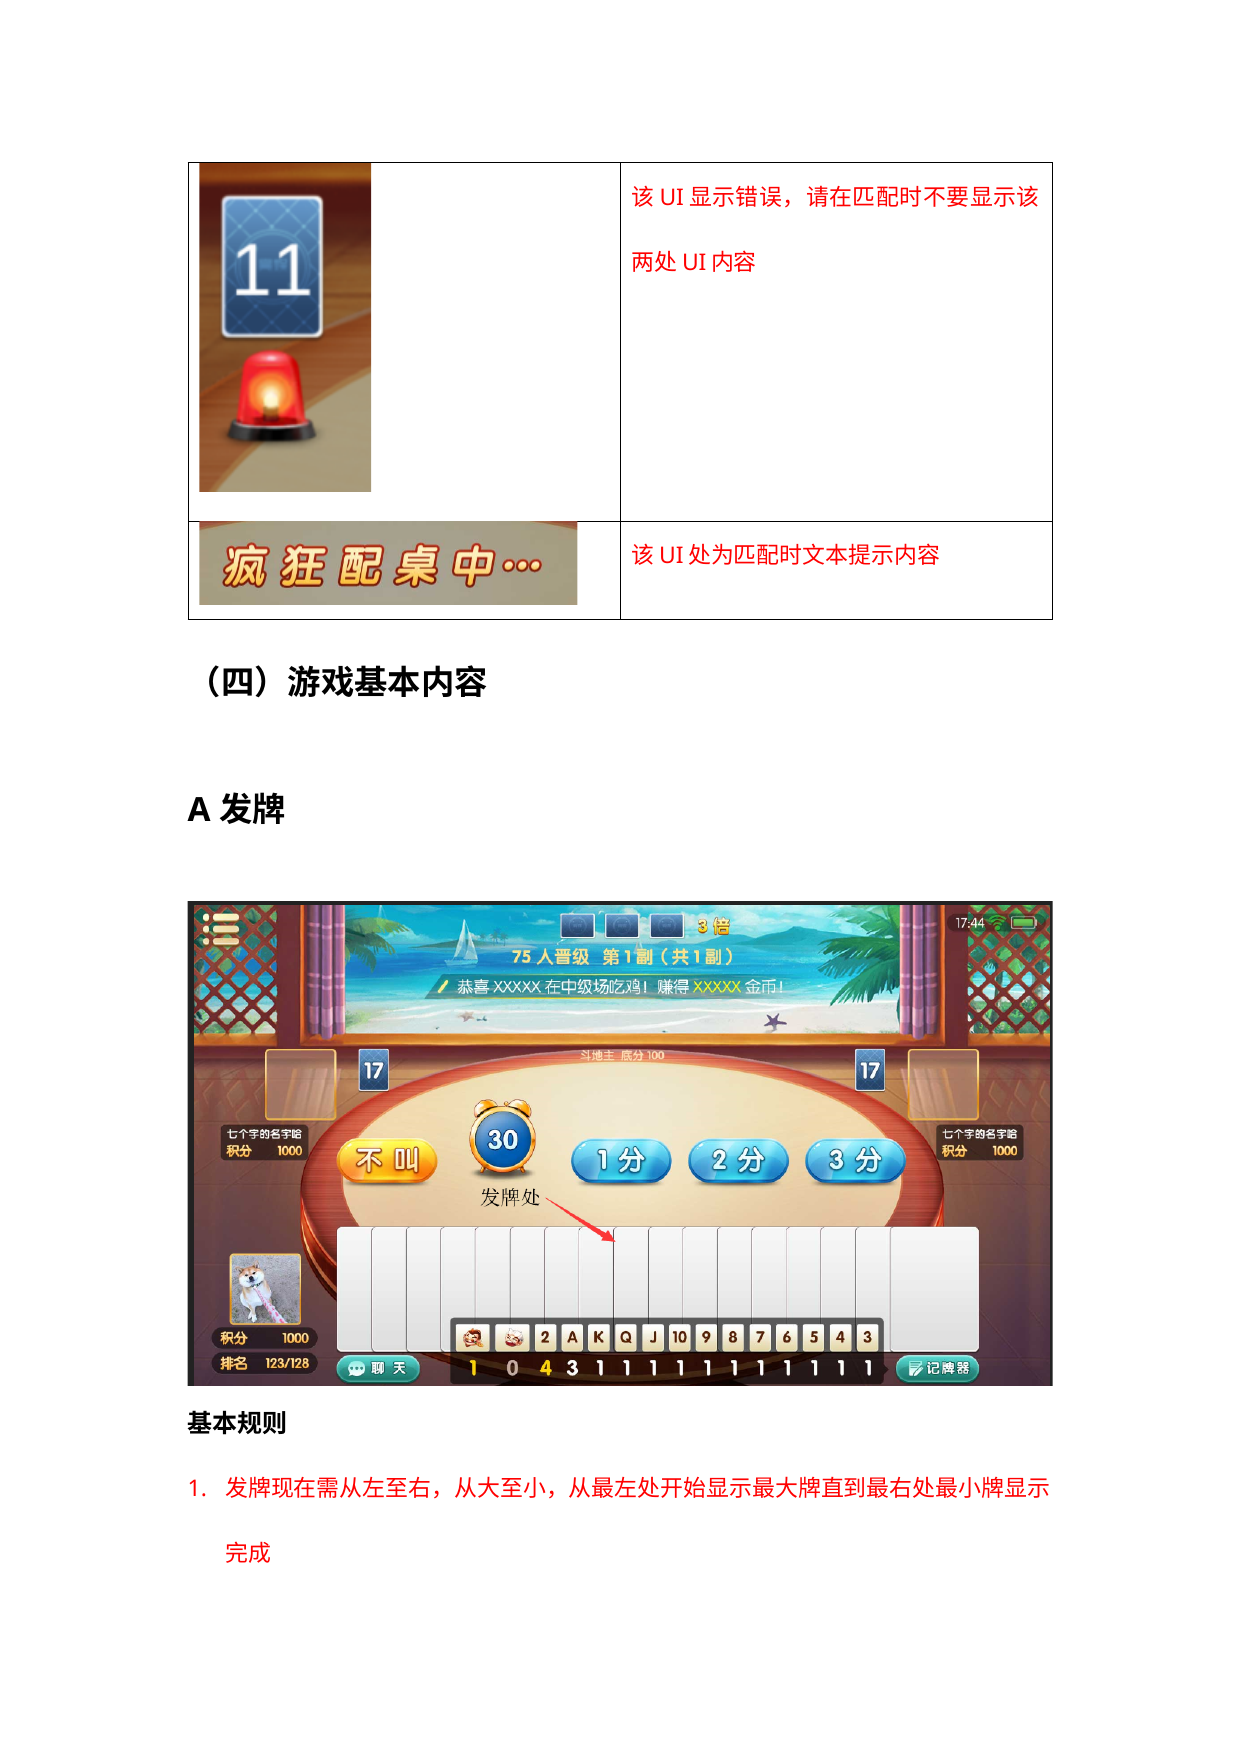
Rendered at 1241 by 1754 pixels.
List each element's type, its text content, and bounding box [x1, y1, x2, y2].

subtitle （四）游戏基本内容 [187, 647, 1053, 712]
list 发牌现在需从左至右，从大至小，从最左处开始显示最大牌直到最右处最小牌显示完成 [187, 1454, 1053, 1584]
table_cell 该UI显示错误，请在匹配时不要显示该两处UI内容 [621, 163, 1052, 521]
table_cell 该UI处为匹配时文本提示内容 [621, 522, 1052, 619]
picture [199, 163, 372, 492]
text 基本规则 [187, 1389, 1053, 1454]
picture [187, 901, 1053, 1386]
table_cell [189, 522, 620, 619]
picture [199, 521, 578, 605]
subtitle A 发牌 [187, 774, 1053, 839]
table_cell [189, 163, 620, 521]
